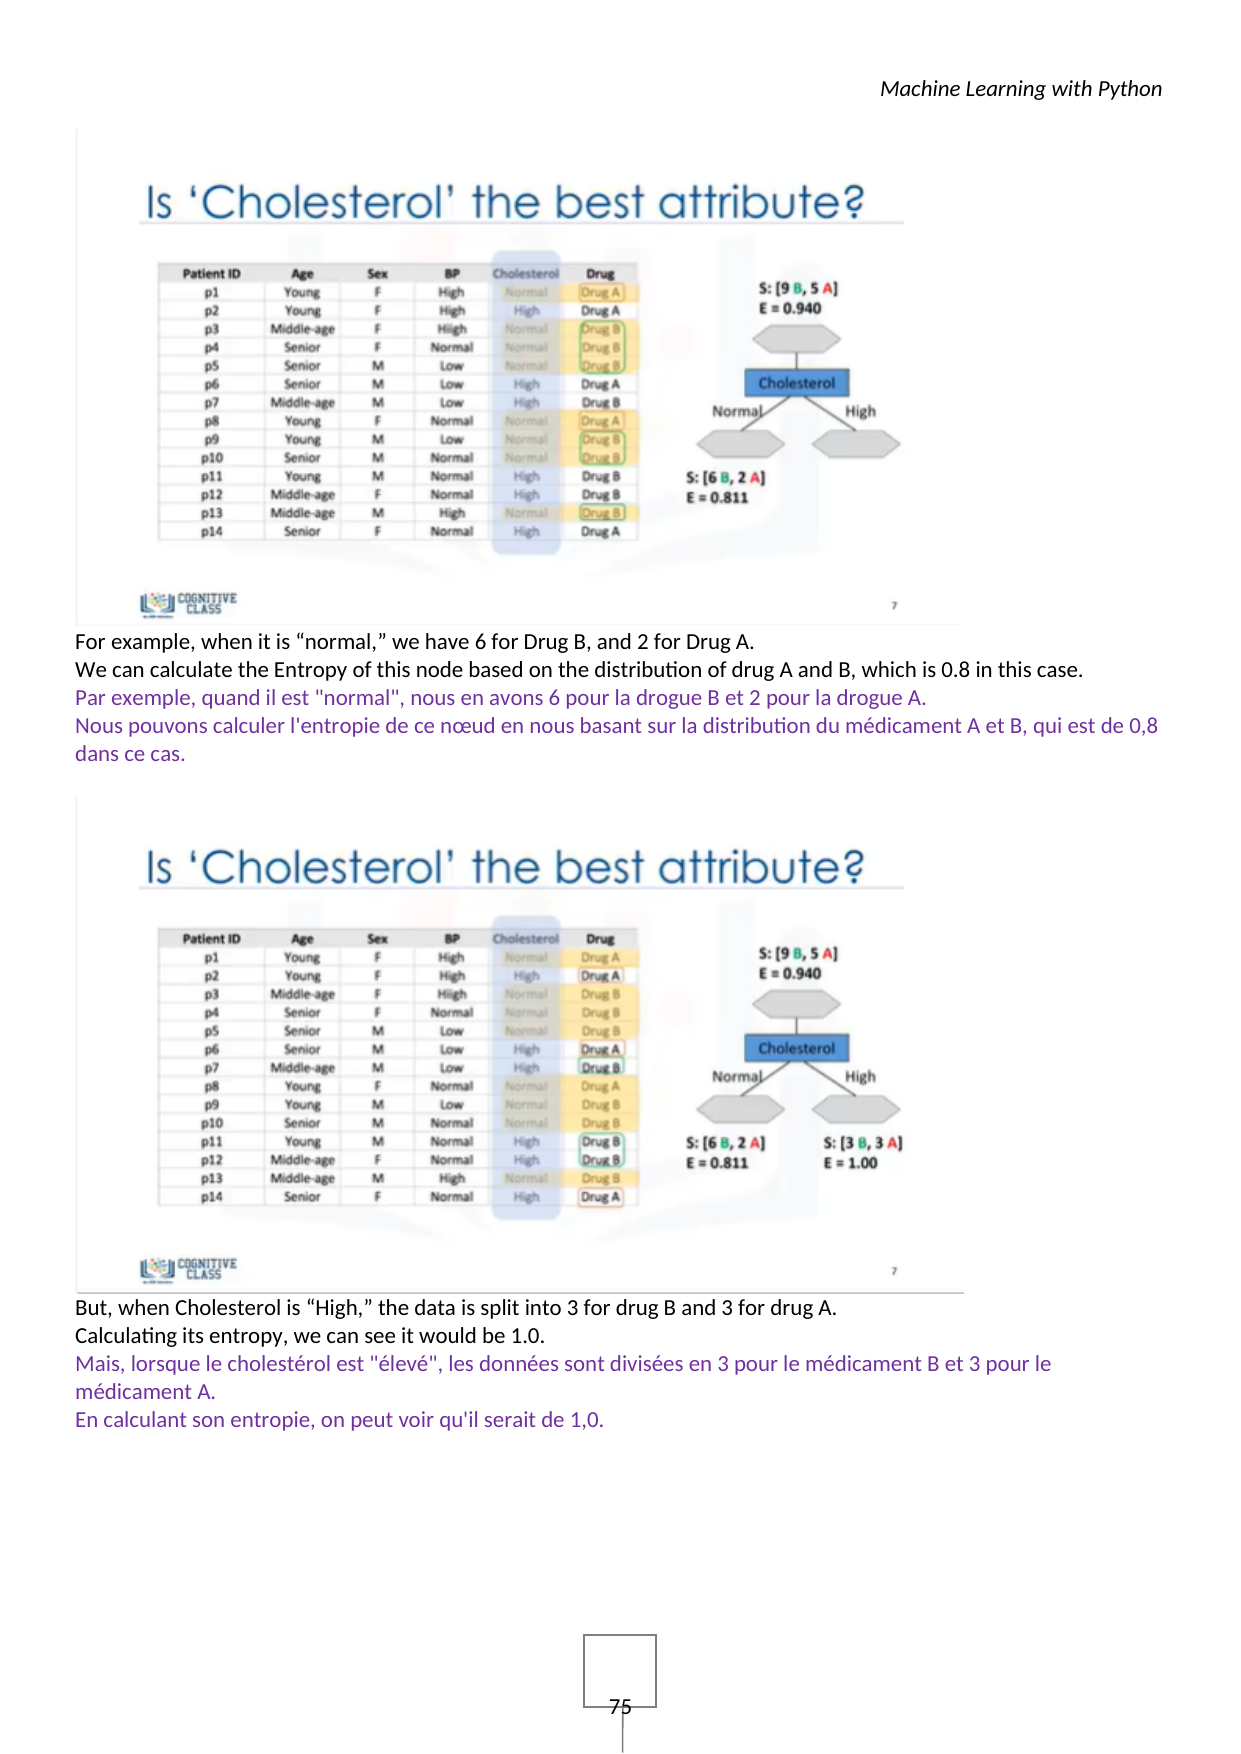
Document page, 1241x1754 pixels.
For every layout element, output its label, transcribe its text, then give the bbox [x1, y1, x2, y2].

text En calculant son entropie, on peut voir qu'il serait de 1,0. [75, 1405, 1165, 1433]
text Mais, lorsque le cholestérol est "élevé", les données sont divisées en 3 pour le médicament B et 3 pour le médicament A. [75, 1349, 1165, 1405]
text For example, when it is “normal,” we have 6 for Drug B, and 2 for Drug A. [75, 627, 1165, 655]
text We can calculate the Entropy of this node based on the distribution of drug A and B, which is 0.8 in this case. [75, 655, 1165, 683]
picture [75, 129, 962, 627]
picture [75, 795, 965, 1294]
text Par exemple, quand il est "normal", nous en avons 6 pour la drogue B et 2 pour la drogue A. [75, 683, 1165, 711]
text But, when Cholesterol is “High,” the data is split into 3 for drug B and 3 for drug A. [75, 1293, 1165, 1321]
text Calculating its entropy, we can see it would be 1.0. [75, 1321, 1165, 1349]
text Nous pouvons calculer l'entropie de ce nœud en nous basant sur la distribution du médicament A et B, qui est de 0,8 dans ce cas. [75, 711, 1165, 767]
